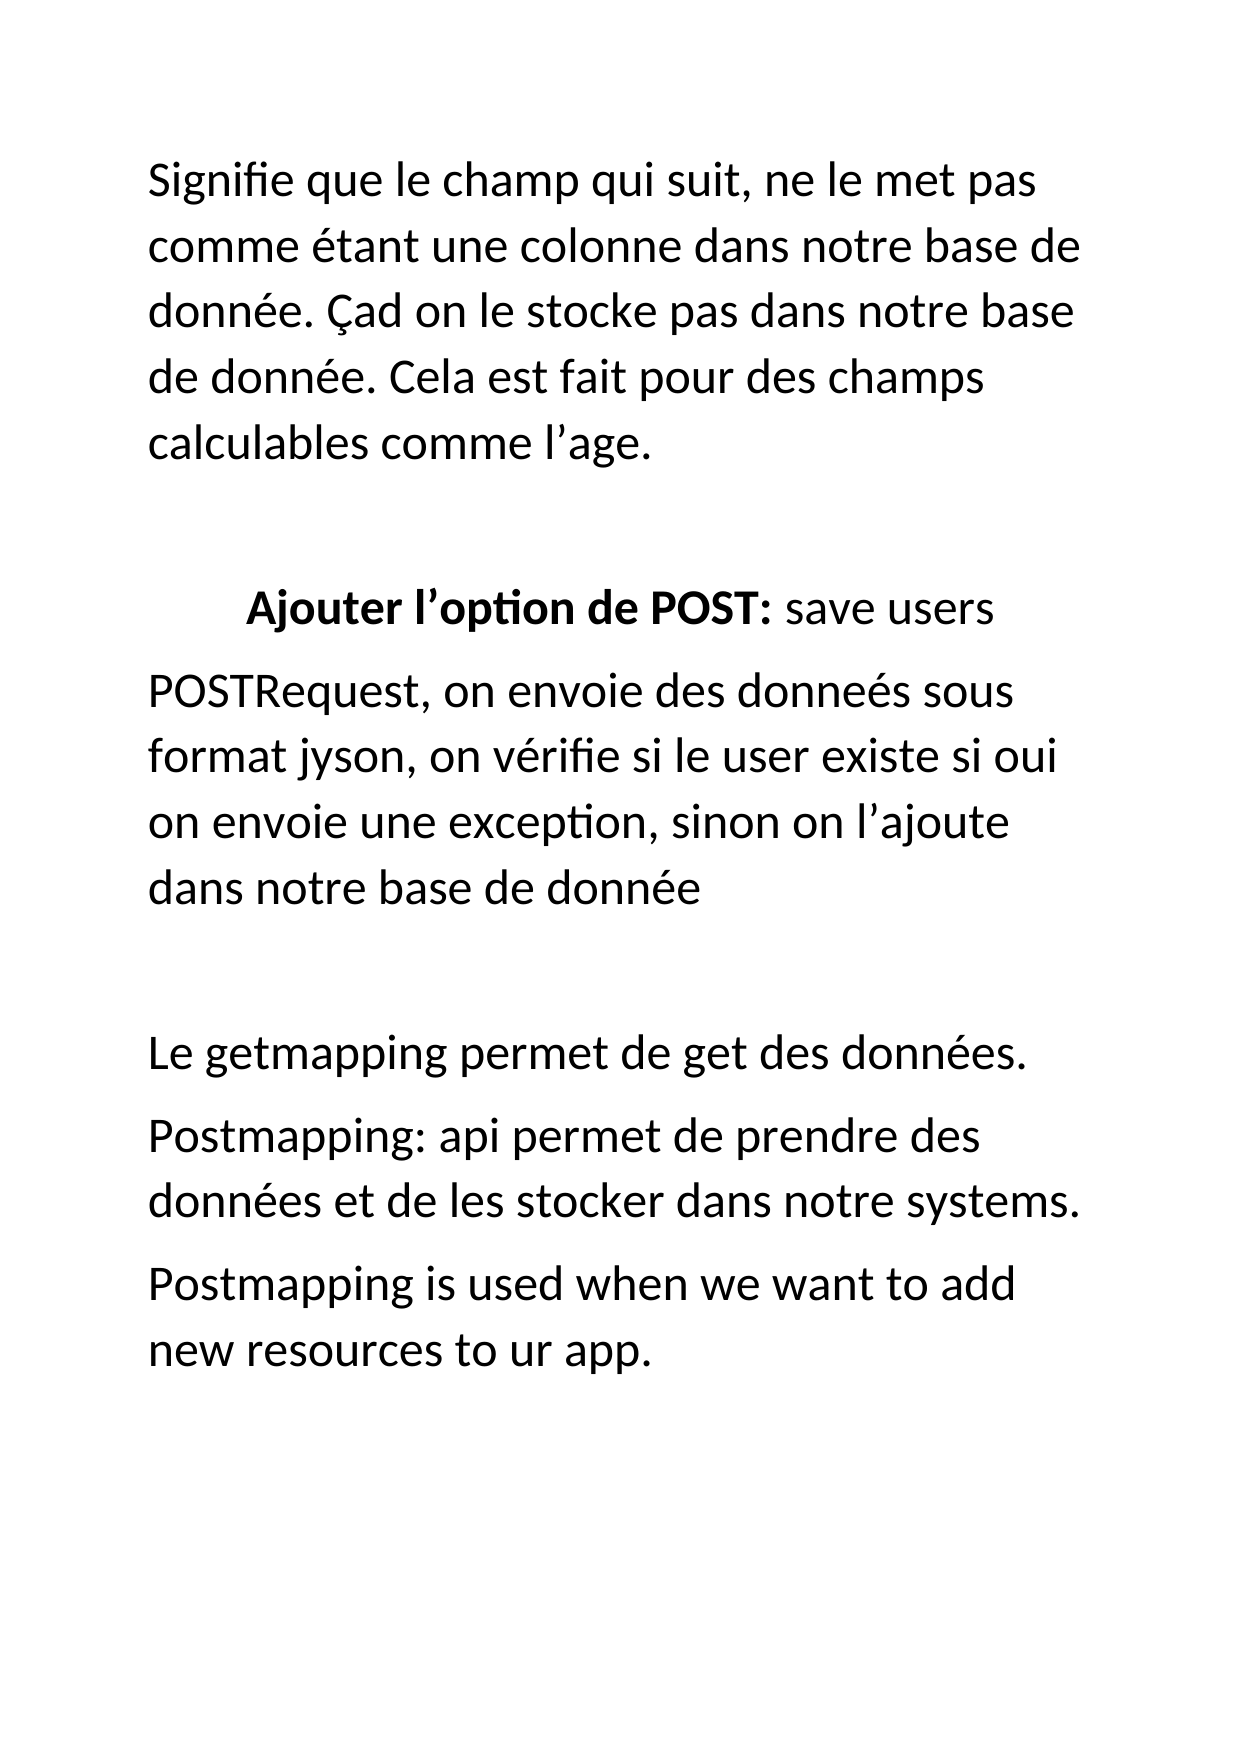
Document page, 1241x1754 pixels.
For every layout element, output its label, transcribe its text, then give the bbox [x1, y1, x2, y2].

text POSTRequest, on envoie des donneés sous format jyson, on vérifie si le user existe si oui on envoie une exception, sinon on l’ajoute dans notre base de donnée [148, 658, 1093, 917]
text Le getmapping permet de get des données. [148, 1021, 1093, 1082]
text Postmapping: api permet de prendre des données et de les stocker dans notre systems. [148, 1103, 1093, 1230]
text Ajouter l’option de POST: save users [148, 576, 1093, 637]
text Signifie que le champ qui suit, ne le met pas comme étant une colonne dans notre base de donnée. Çad on le stocke pas dans notre base de donnée. Cela est fait pour des champs calculables comme l’age. [148, 148, 1093, 472]
text Postmapping is used when we want to add new resources to ur app. [148, 1252, 1093, 1379]
